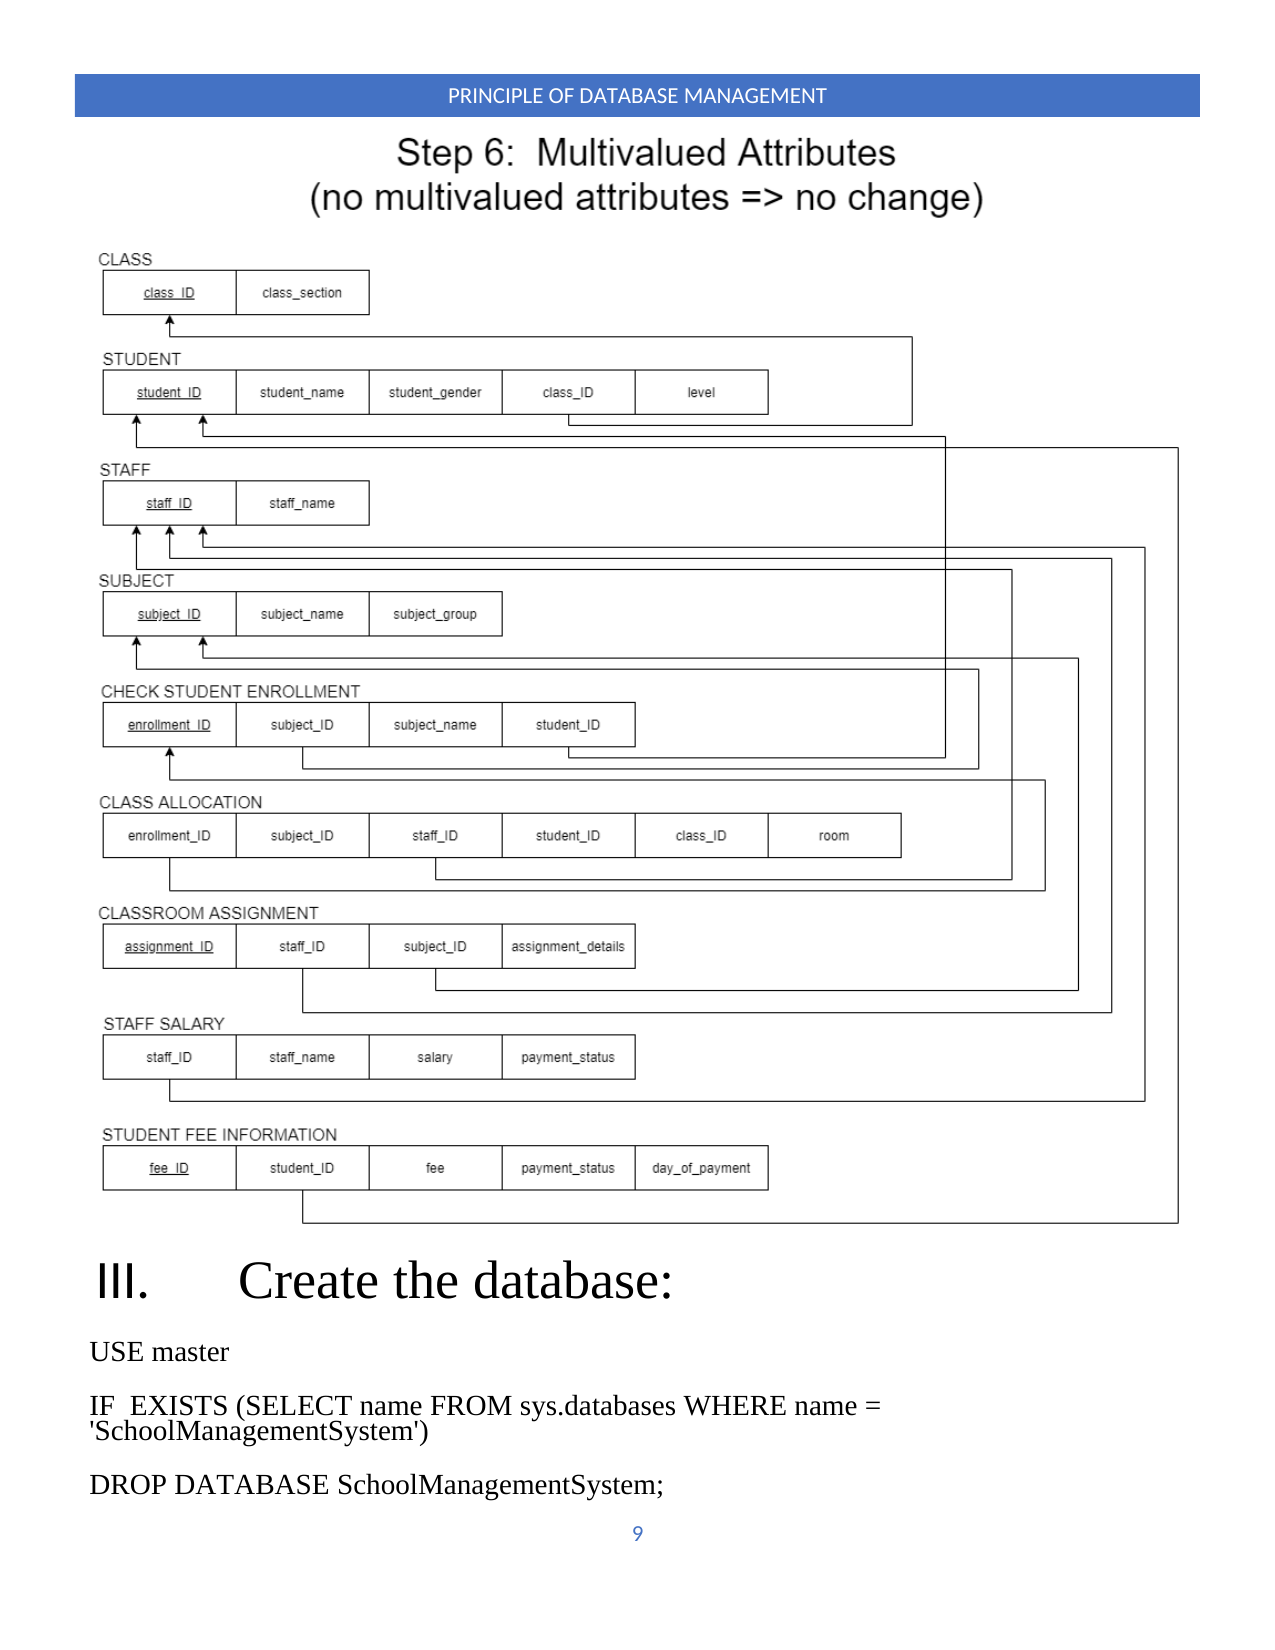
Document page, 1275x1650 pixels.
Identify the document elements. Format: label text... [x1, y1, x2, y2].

text IF EXISTS (SELECT name FROM sys.databases WHERE name = 'SchoolManagementSystem') [89, 1395, 1200, 1445]
text DROP DATABASE SchoolManagementSystem; [89, 1474, 1200, 1499]
list Create the database: [89, 1246, 1200, 1312]
text USE master [89, 1341, 1200, 1366]
picture [75, 118, 1200, 1246]
